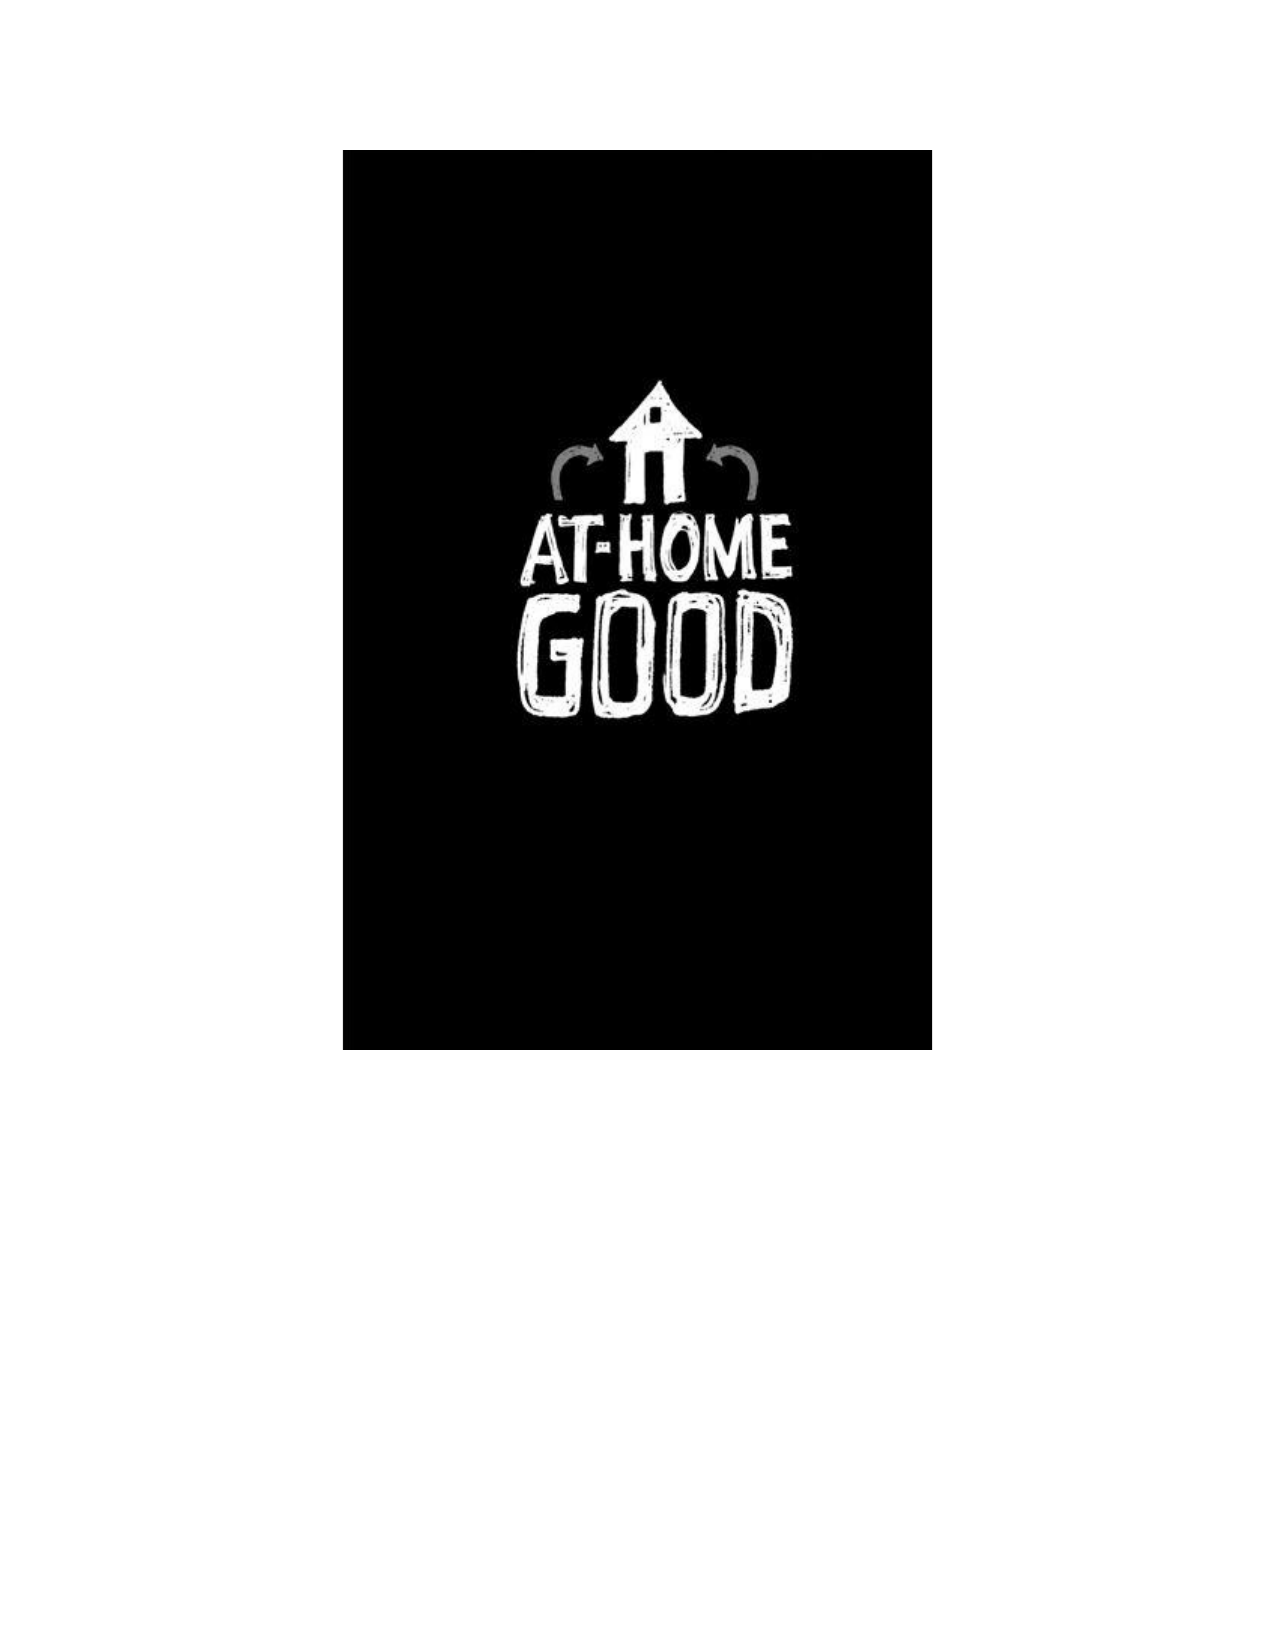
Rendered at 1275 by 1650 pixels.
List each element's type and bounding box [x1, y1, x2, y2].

picture [342, 150, 933, 1050]
